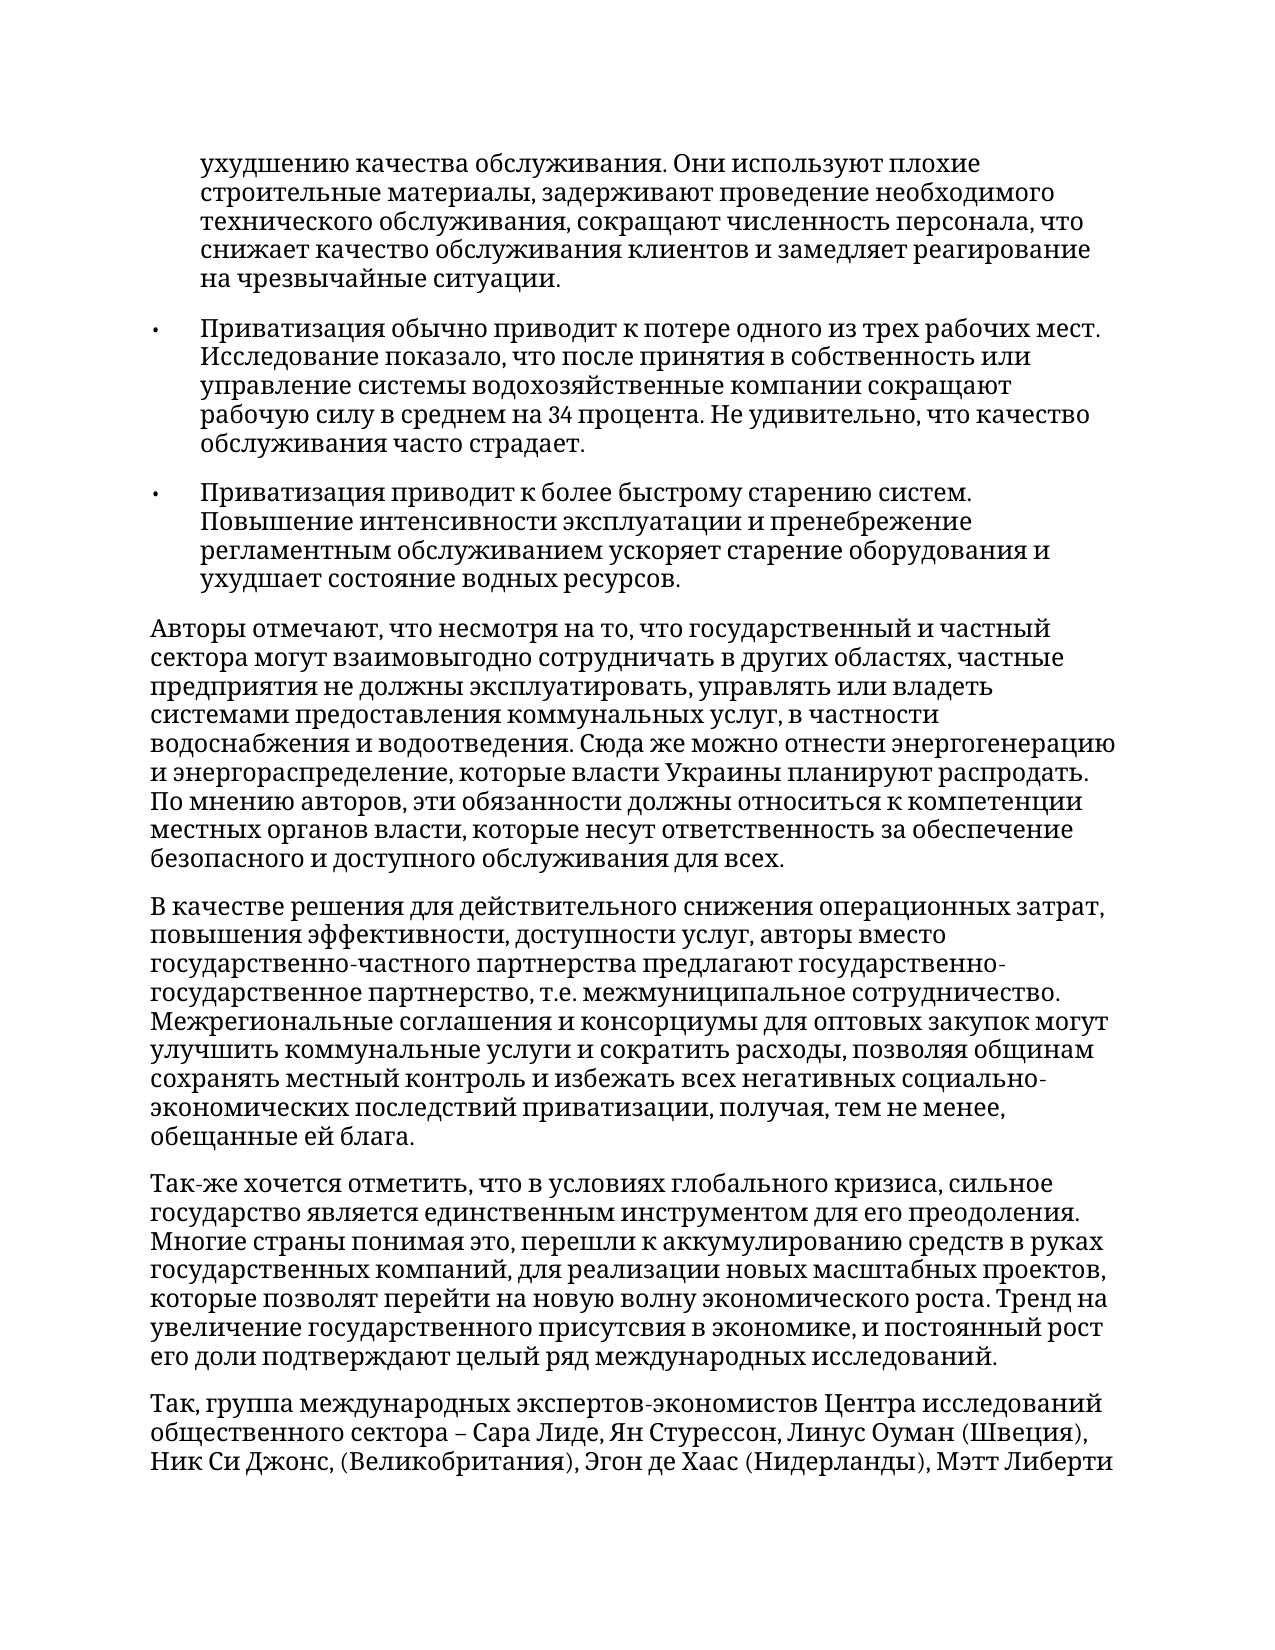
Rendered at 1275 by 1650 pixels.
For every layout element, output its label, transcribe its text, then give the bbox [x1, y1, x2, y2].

text Так-же хочется отметить, что в условиях глобального кризиса, сильное государство является единственным инструментом для его преодоления. Многие страны понимая это, перешли к аккумулированию средств в руках государственных компаний, для реализации новых масштабных проектов, которые позволят перейти на новую волну экономического роста. Тренд на увеличение государственного присутсвия в экономике, и постоянный рост его доли подтверждают целый ряд международных исследований. [150, 1170, 1125, 1371]
list Приватизация приводит к более быстрому старению систем. Повышение интенсивности эксплуатации и пренебрежение регламентным обслуживанием ускоряет старение оборудования и ухудшает состояние водных ресурсов. [150, 479, 1125, 594]
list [150, 150, 1125, 294]
text В качестве решения для действительного снижения операционных затрат, повышения эффективности, доступности услуг, авторы вместо государственно-частного партнерства предлагают государственно-государственное партнерство, т.е. межмуниципальное сотрудничество. Межрегиональные соглашения и консорциумы для оптовых закупок могут улучшить коммунальные услуги и сократить расходы, позволяя общинам сохранять местный контроль и избежать всех негативных социально-экономических последствий приватизации, получая, тем не менее, обещанные ей блага. [150, 892, 1125, 1151]
text Авторы отмечают, что несмотря на то, что государственный и частный сектора могут взаимовыгодно сотрудничать в других областях, частные предприятия не должны эксплуатировать, управлять или владеть системами предоставления коммунальных услуг, в частности водоснабжения и водоотведения. Сюда же можно отнести энергогенерацию и энергораспределение, которые власти Украины планируют распродать. По мнению авторов, эти обязанности должны относиться к компетенции местных органов власти, которые несут ответственность за обеспечение безопасного и доступного обслуживания для всех. [150, 615, 1125, 874]
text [150, 1390, 1125, 1476]
list Приватизация обычно приводит к потере одного из трех рабочих мест. Исследование показало, что после принятия в собственность или управление системы водохозяйственные компании сокращают рабочую силу в среднем на 34 процента. Не удивительно, что качество обслуживания часто страдает. [150, 314, 1125, 458]
